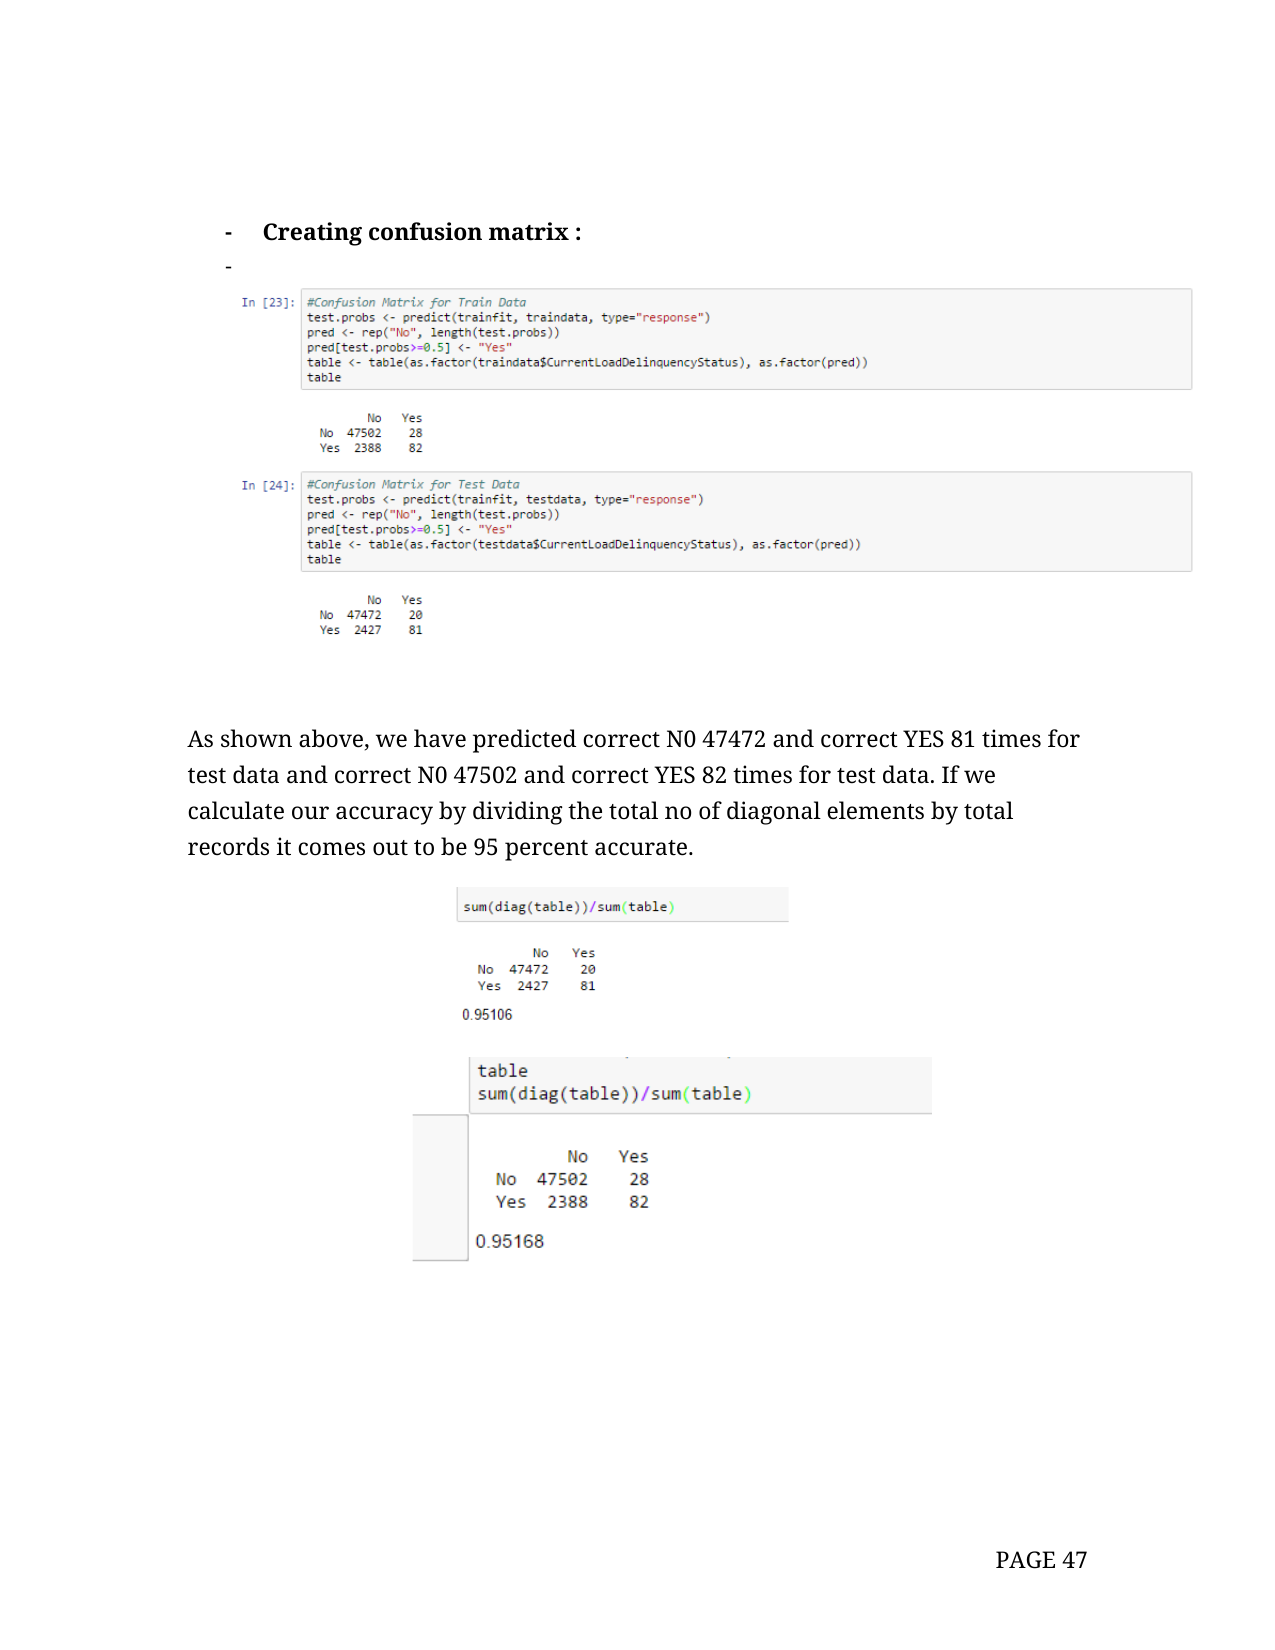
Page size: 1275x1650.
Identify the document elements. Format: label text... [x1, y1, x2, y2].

picture [412, 887, 789, 1033]
picture [225, 283, 1200, 648]
list Creating confusion matrix : [225, 216, 1087, 247]
text As shown above, we have predicted correct N0 47472 and correct YES 81 times for test data and correct N0 47502 and correct YES 82 times for test data. If we calculate our accuracy by dividing the total no of diagonal elements by total records it comes out to be 95 percent accurate. [187, 723, 1087, 862]
picture [412, 1057, 932, 1264]
